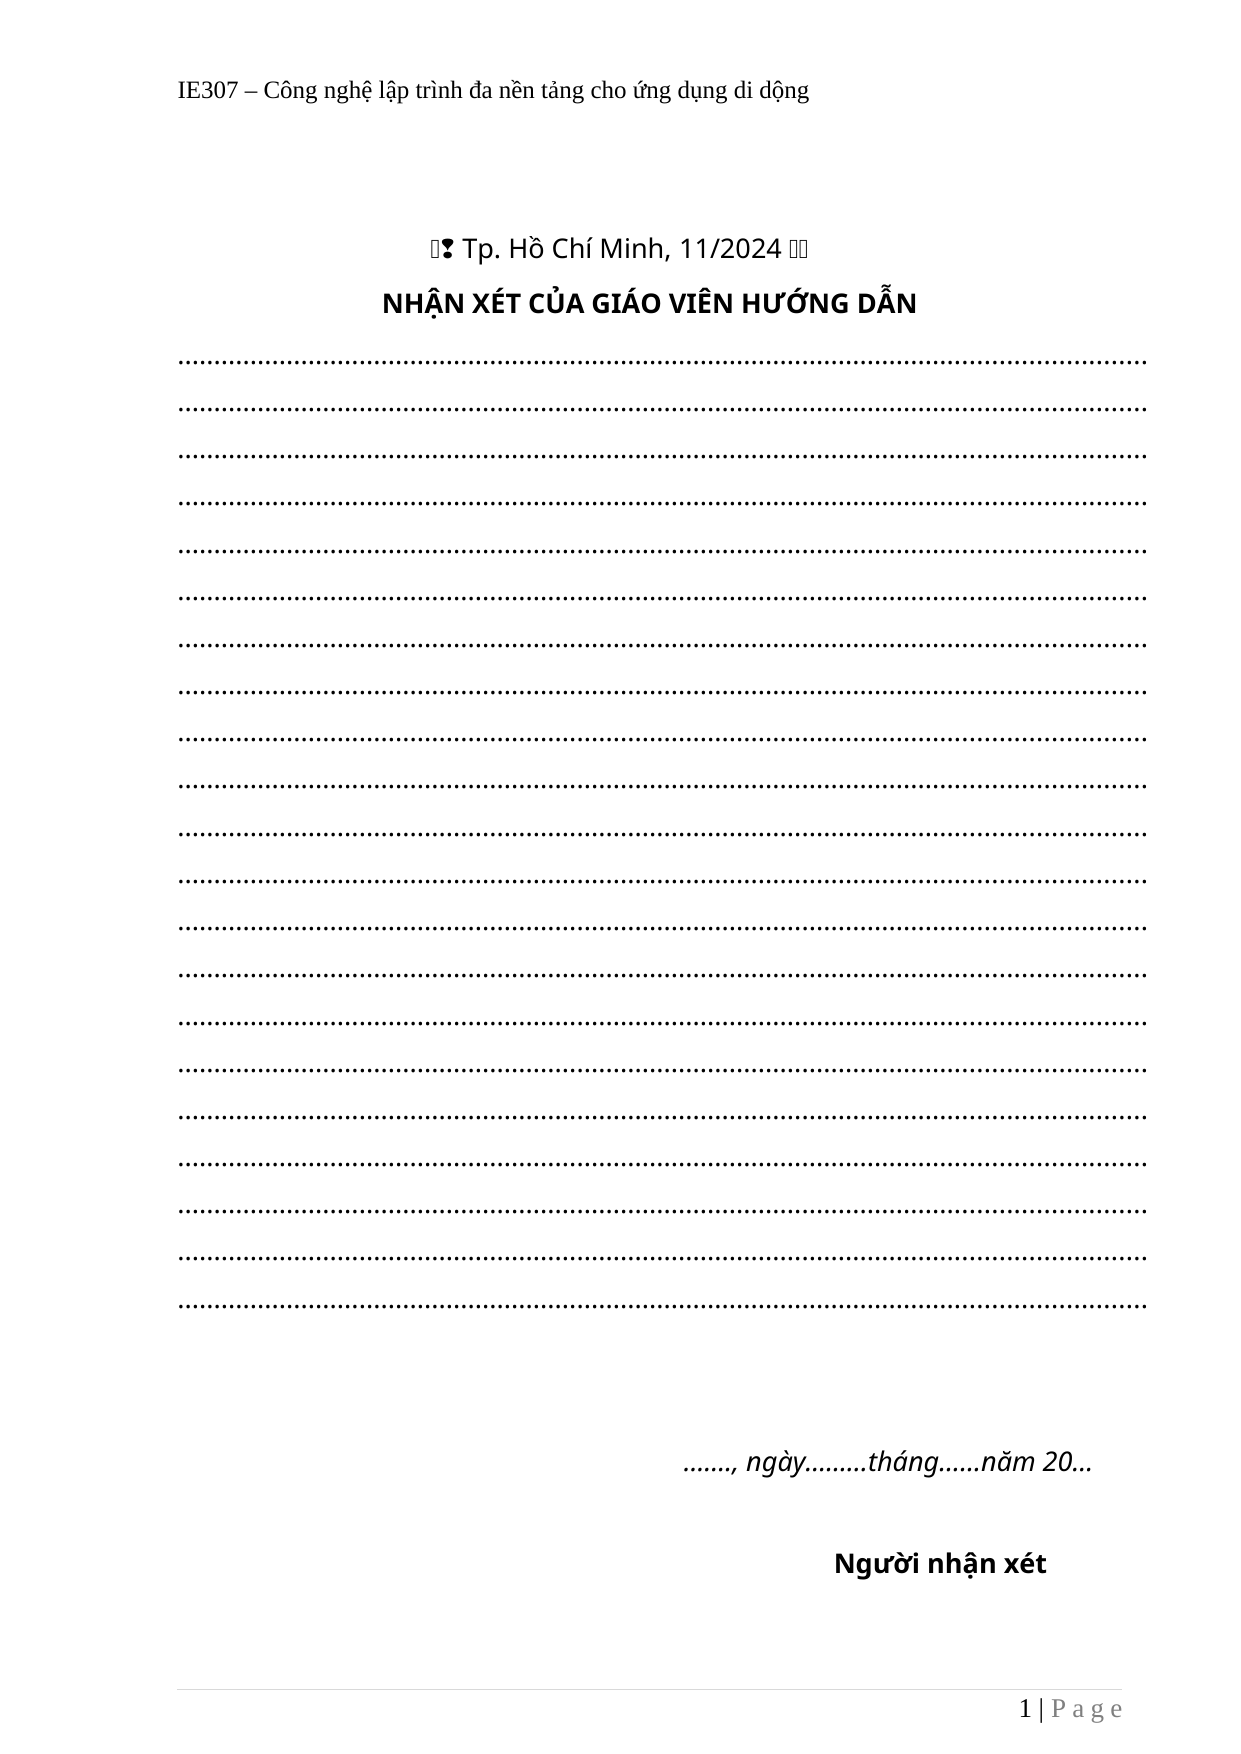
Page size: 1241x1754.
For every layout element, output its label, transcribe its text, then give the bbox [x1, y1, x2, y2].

text Tp. Hồ Chí Minh, 11/2024 [789, 229, 1122, 266]
text NHẬN XÉT CỦA GIÁO VIÊN HƯỚNG DẪN [177, 284, 1122, 321]
text Người nhận xét [177, 1545, 1122, 1582]
text Tp. Hồ Chí Minh, 11/2024 [355, 229, 455, 266]
text Tp. Hồ Chí Minh, 11/2024 [462, 229, 710, 266]
text ……., ngày……...tháng……năm 20… [177, 1442, 1122, 1479]
